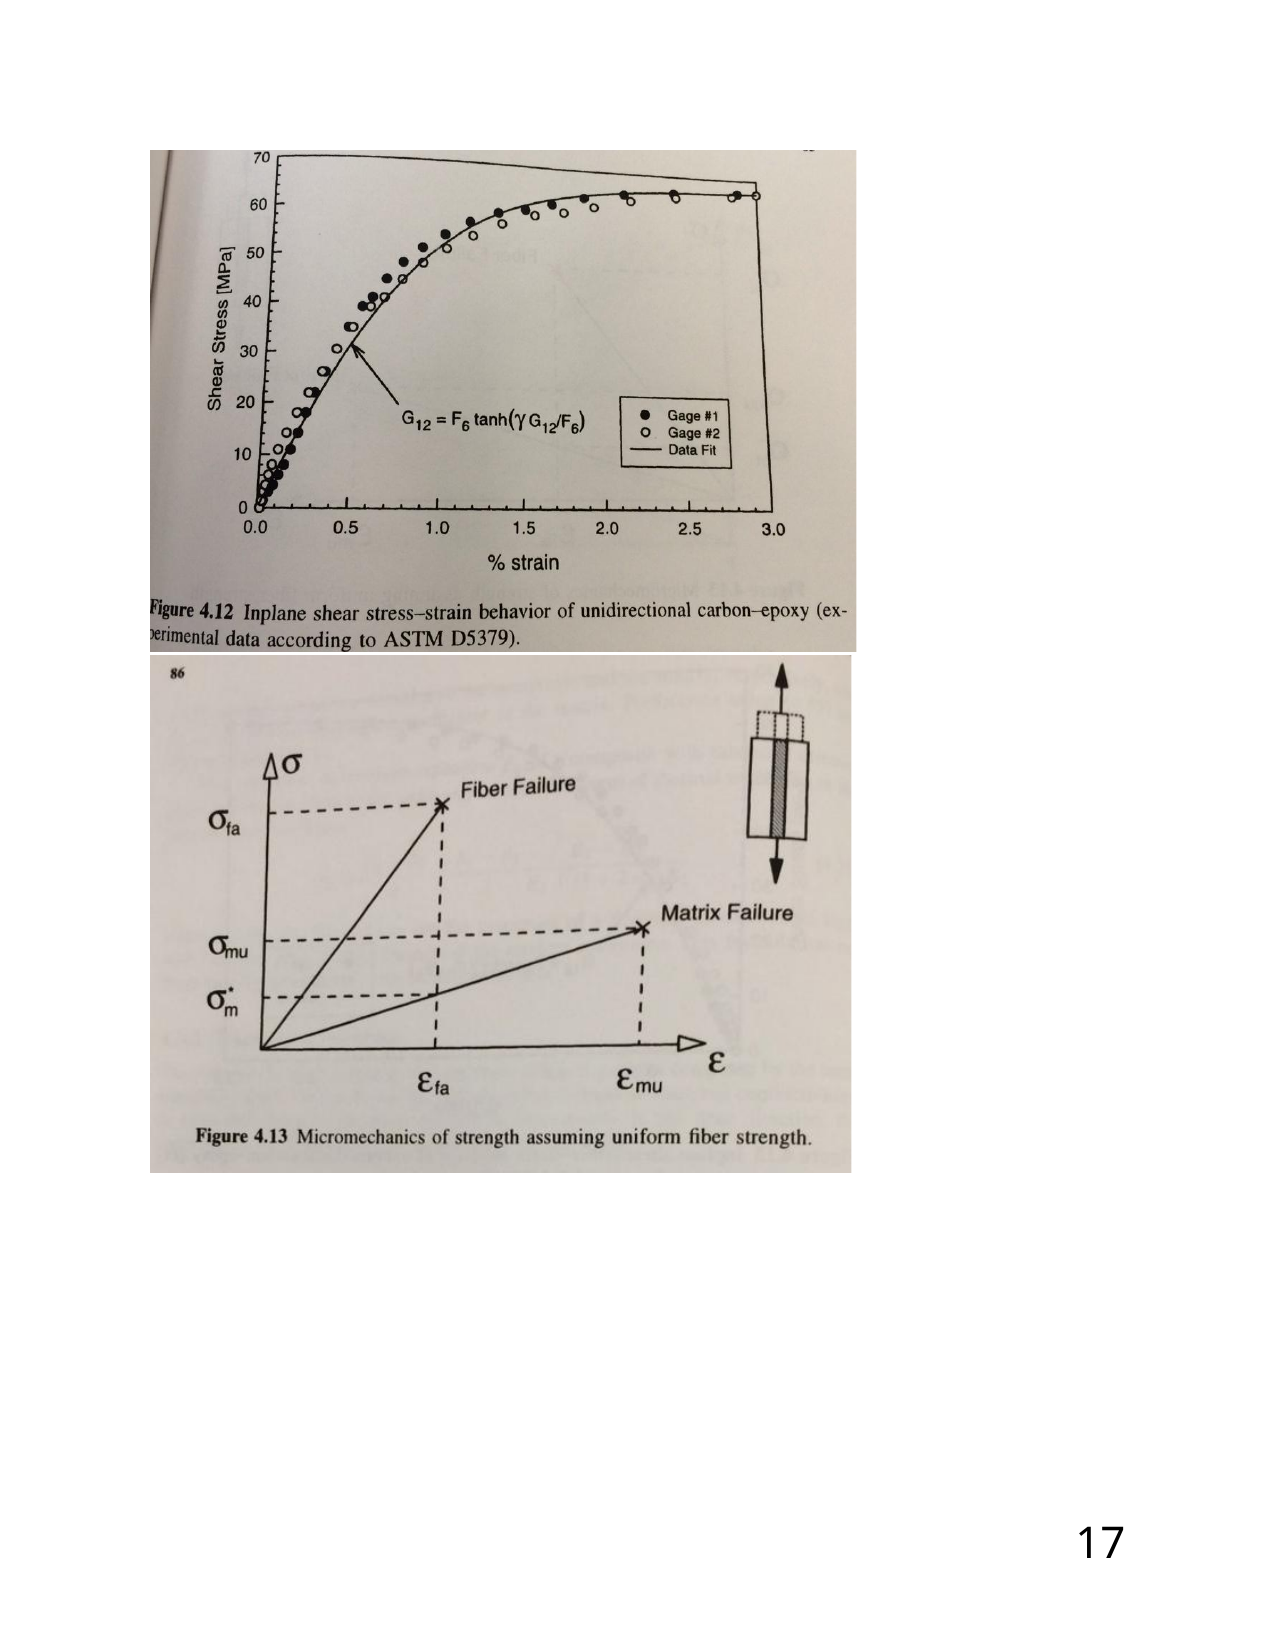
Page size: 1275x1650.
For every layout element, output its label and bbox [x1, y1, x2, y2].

picture [150, 150, 857, 652]
text [150, 150, 1125, 1173]
picture [150, 655, 852, 1173]
